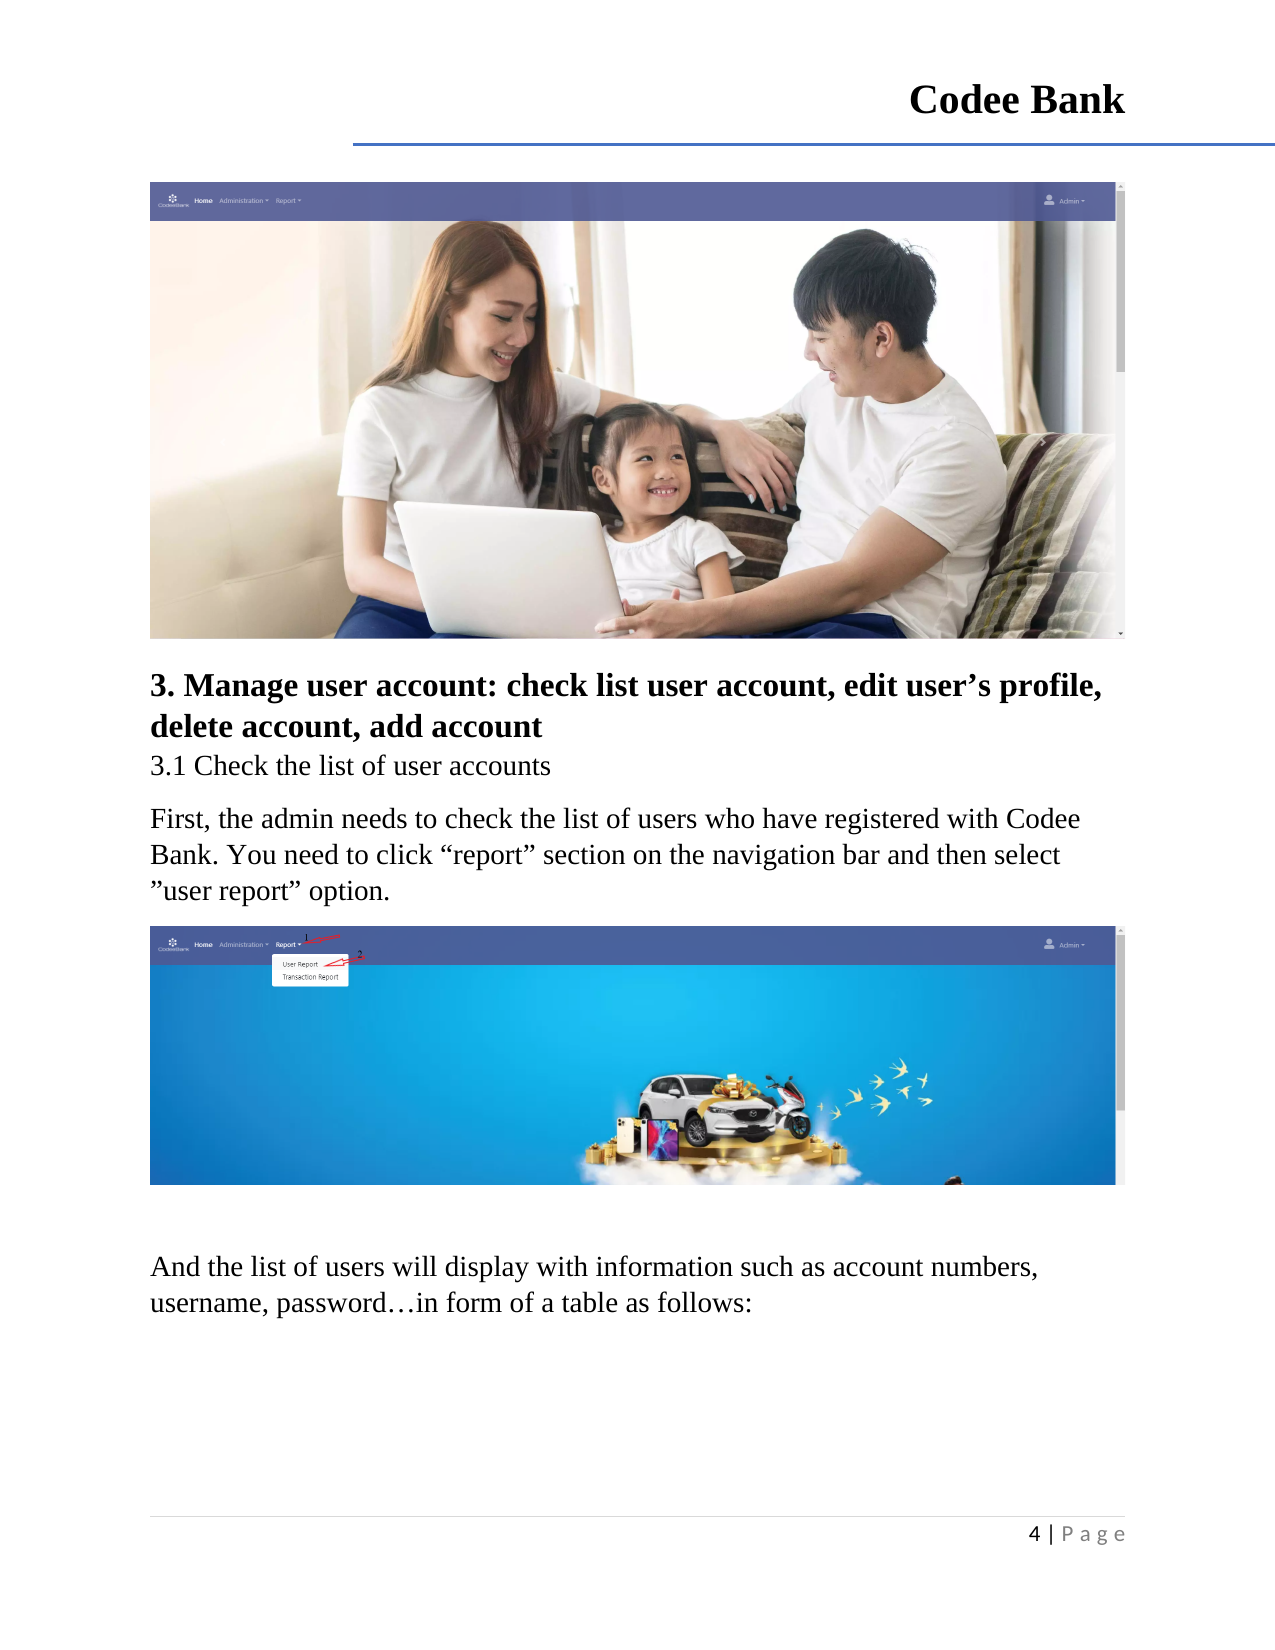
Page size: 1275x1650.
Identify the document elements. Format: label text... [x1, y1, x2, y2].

picture [150, 182, 1125, 639]
subtitle 3. Manage user account: check list user account, edit user’s profile, delete account, add account [150, 665, 1125, 745]
text And the list of users will display with information such as account numbers, username, password…in form of a table as follows: [150, 1249, 1125, 1318]
text 3.1 Check the list of user accounts [150, 748, 1125, 782]
picture [150, 926, 1125, 1185]
text First, the admin needs to check the list of users who have registered with Codee Bank. You need to click “report” section on the navigation bar and then select ”user report” option. [150, 801, 1125, 907]
